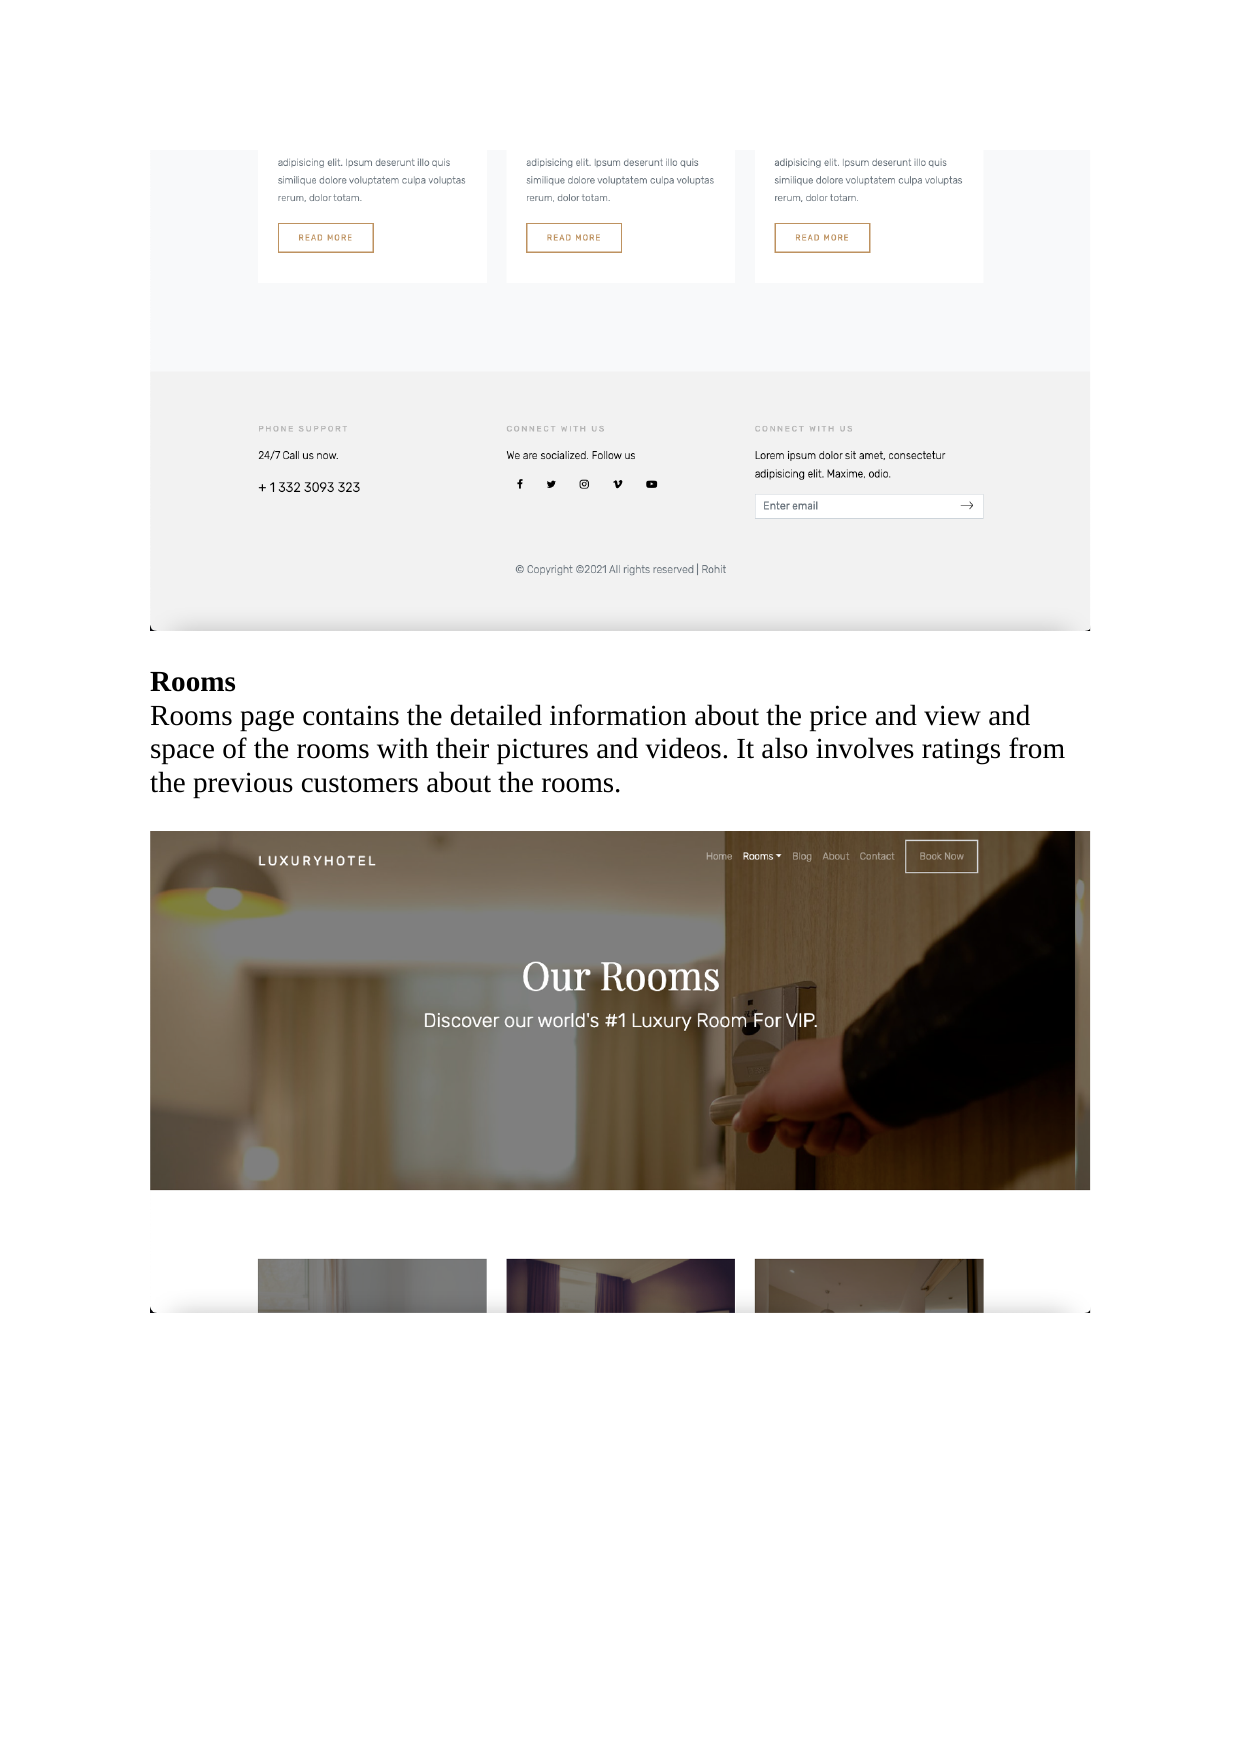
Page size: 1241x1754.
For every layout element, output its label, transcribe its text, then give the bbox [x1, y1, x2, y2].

text Rooms page contains the detailed information about the price and view and space of the rooms with their pictures and videos. It also involves ratings from the previous customers about the rooms. [150, 698, 1090, 798]
text Rooms [150, 664, 1090, 698]
picture [150, 831, 1091, 1313]
picture [150, 150, 1091, 631]
